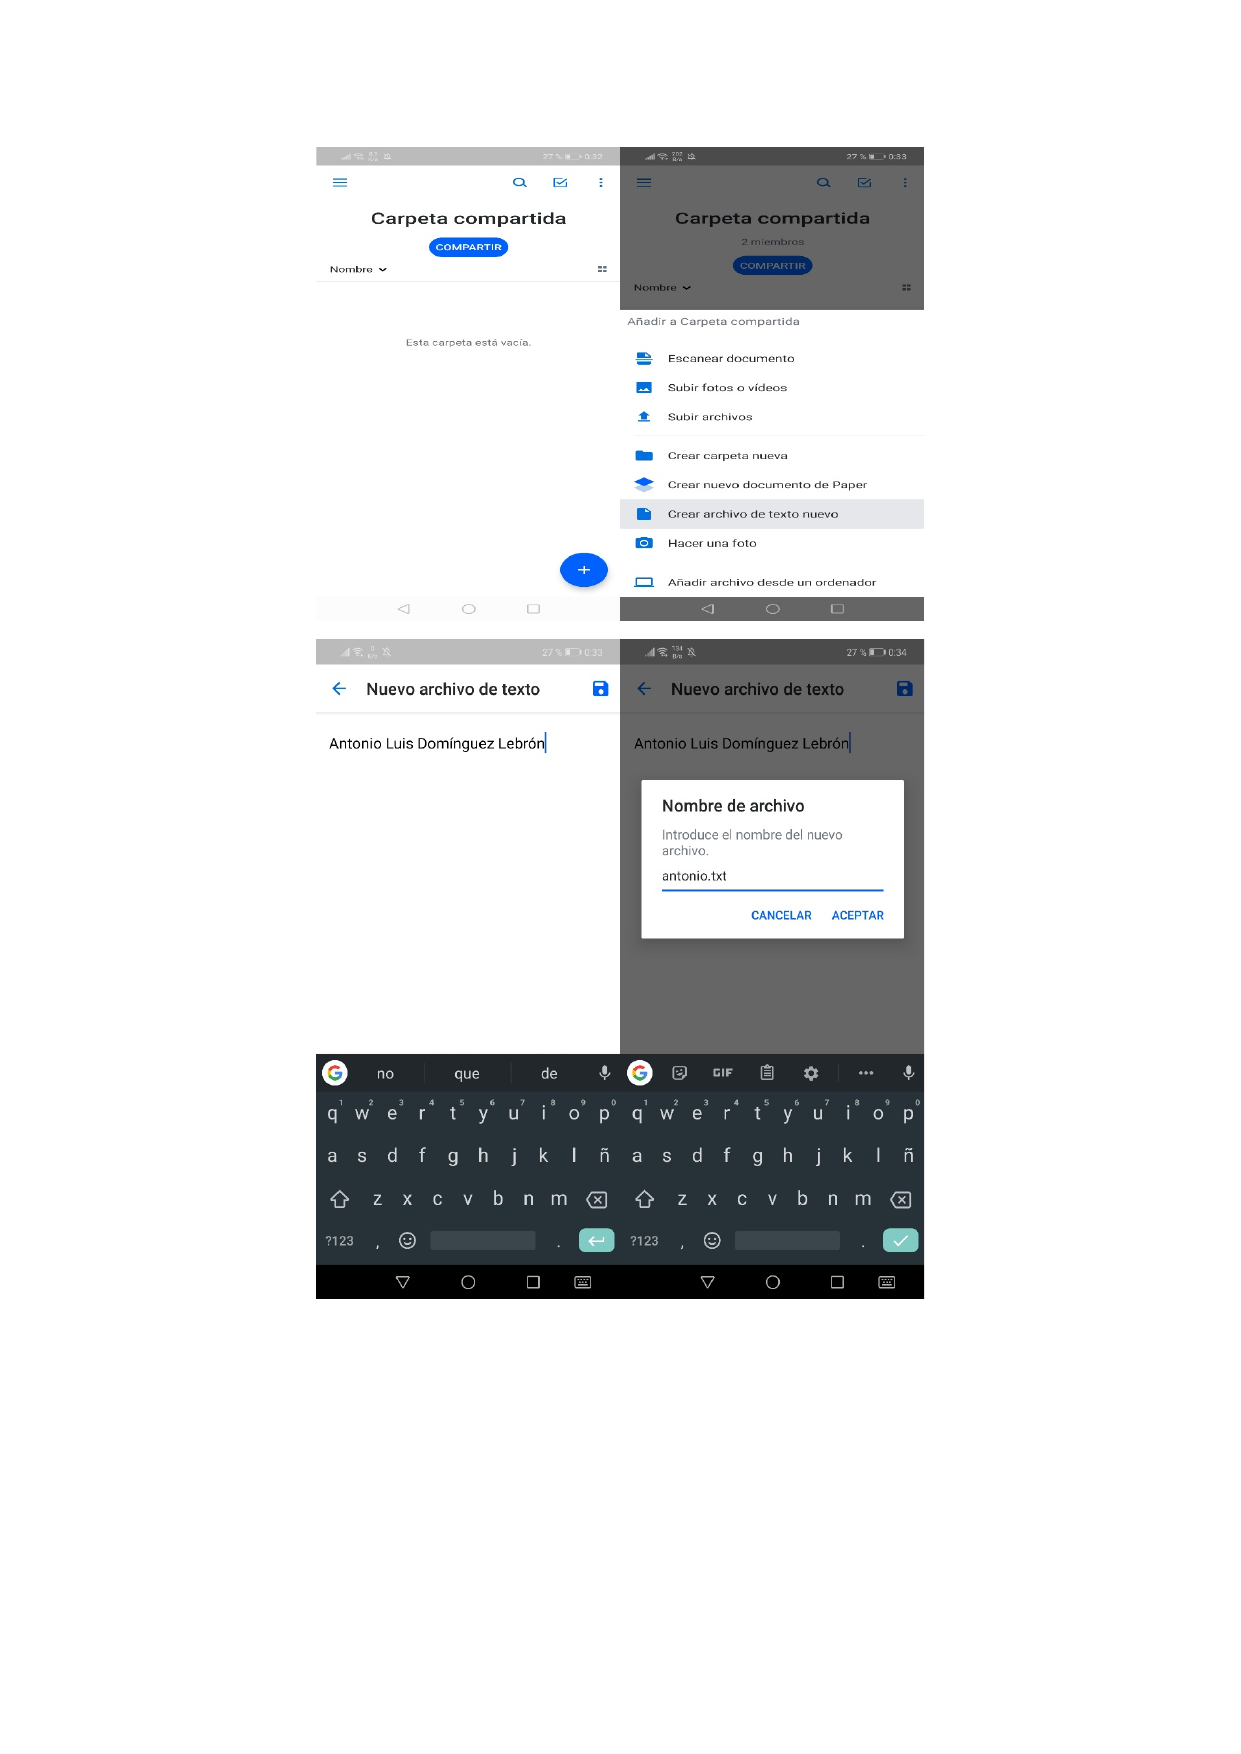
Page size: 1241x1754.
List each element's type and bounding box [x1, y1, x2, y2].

picture [316, 639, 925, 1299]
picture [316, 147, 924, 621]
